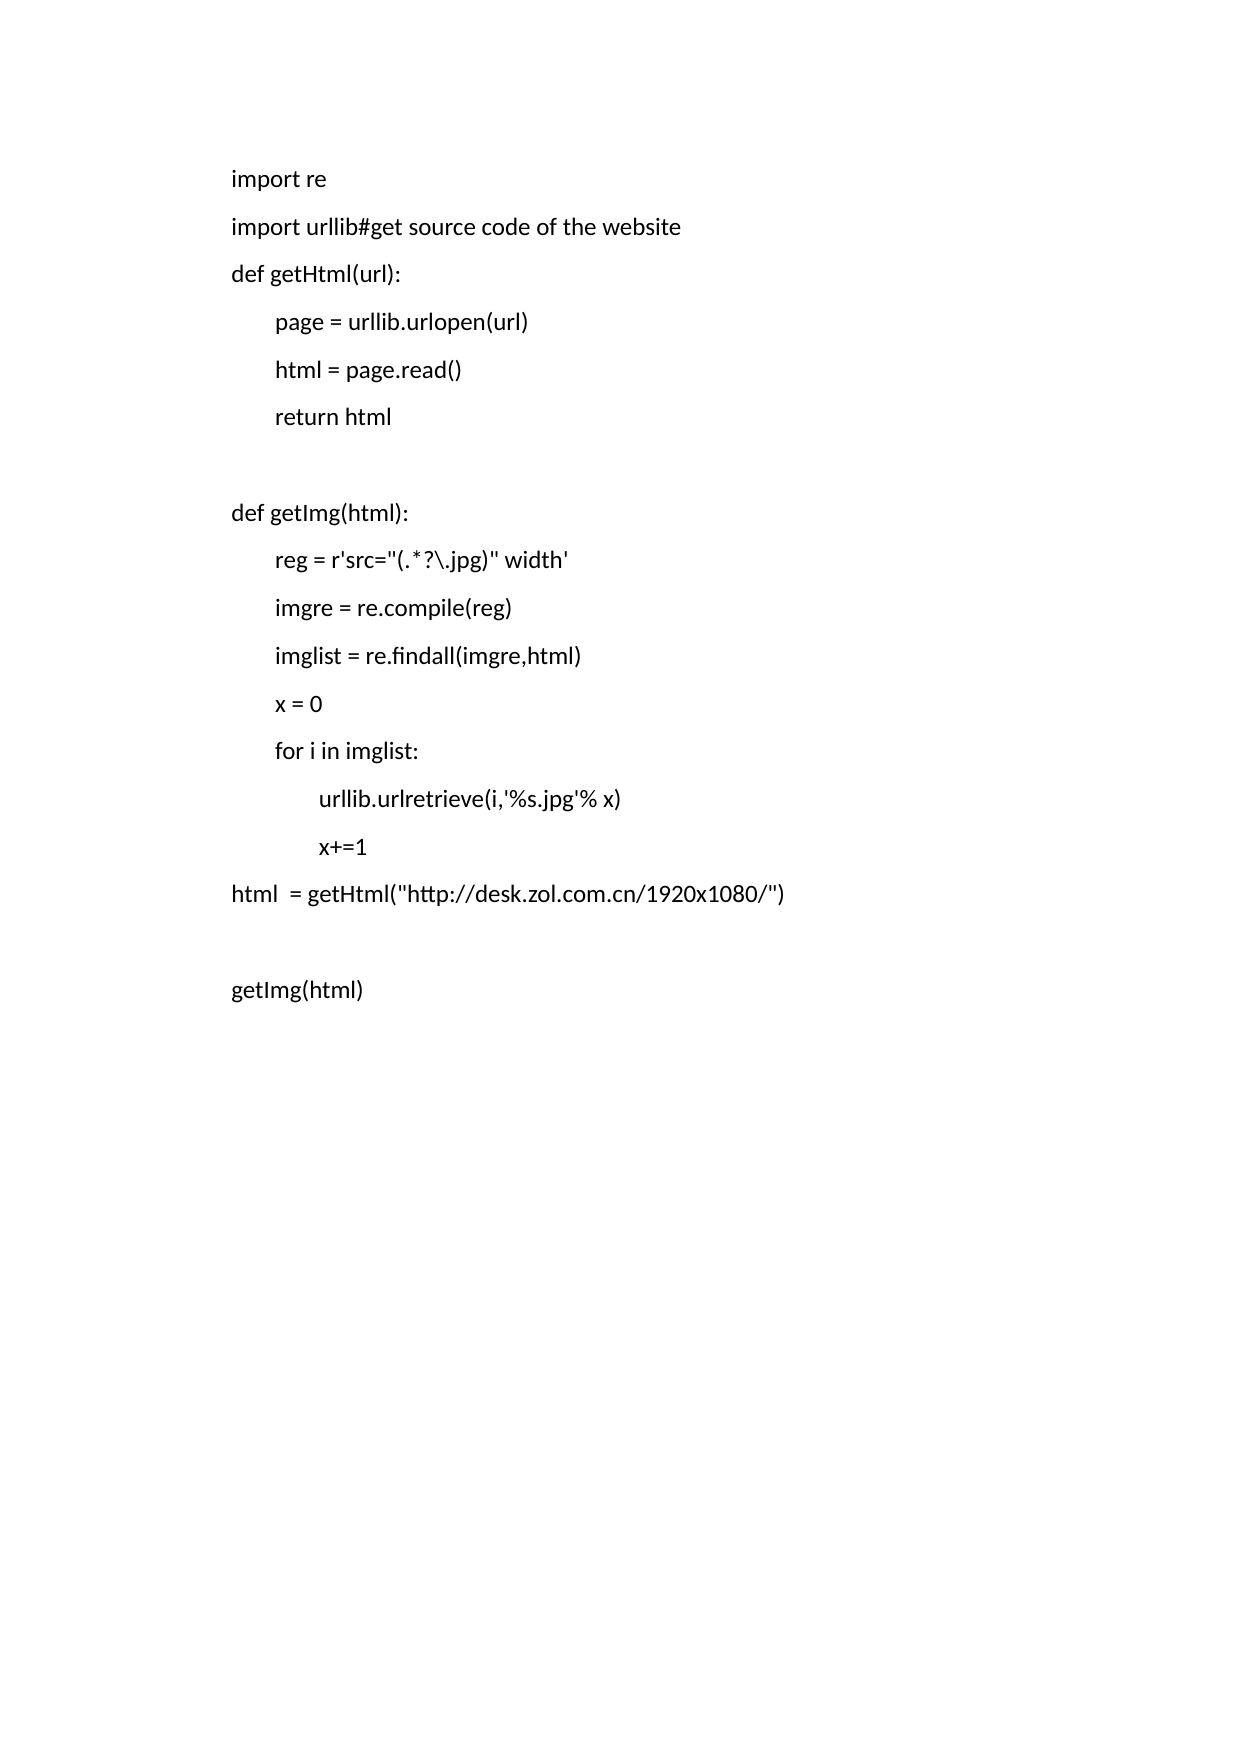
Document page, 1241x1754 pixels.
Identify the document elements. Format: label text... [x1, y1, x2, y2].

text def getImg(html): [187, 496, 1053, 528]
text imglist = re.findall(imgre,html) [187, 639, 1053, 672]
text return html [187, 401, 1053, 433]
text def getHtml(url): [187, 257, 1053, 290]
text page = urllib.urlopen(url) [187, 305, 1053, 338]
text html = page.read() [187, 353, 1053, 385]
text for i in imglist: [187, 734, 1053, 767]
text urllib.urlretrieve(i,'%s.jpg'% x) [187, 782, 1053, 815]
text getImg(html) [187, 973, 1053, 1006]
text x+=1 [187, 830, 1053, 862]
text reg = r'src="(.*?\.jpg)" width' [187, 544, 1053, 576]
text x = 0 [187, 687, 1053, 719]
text html = getHtml("http://desk.zol.com.cn/1920x1080/") [187, 878, 1053, 910]
text imgre = re.compile(reg) [187, 591, 1053, 624]
text import re [187, 162, 1053, 194]
text import urllib#get source code of the website [187, 210, 1053, 242]
